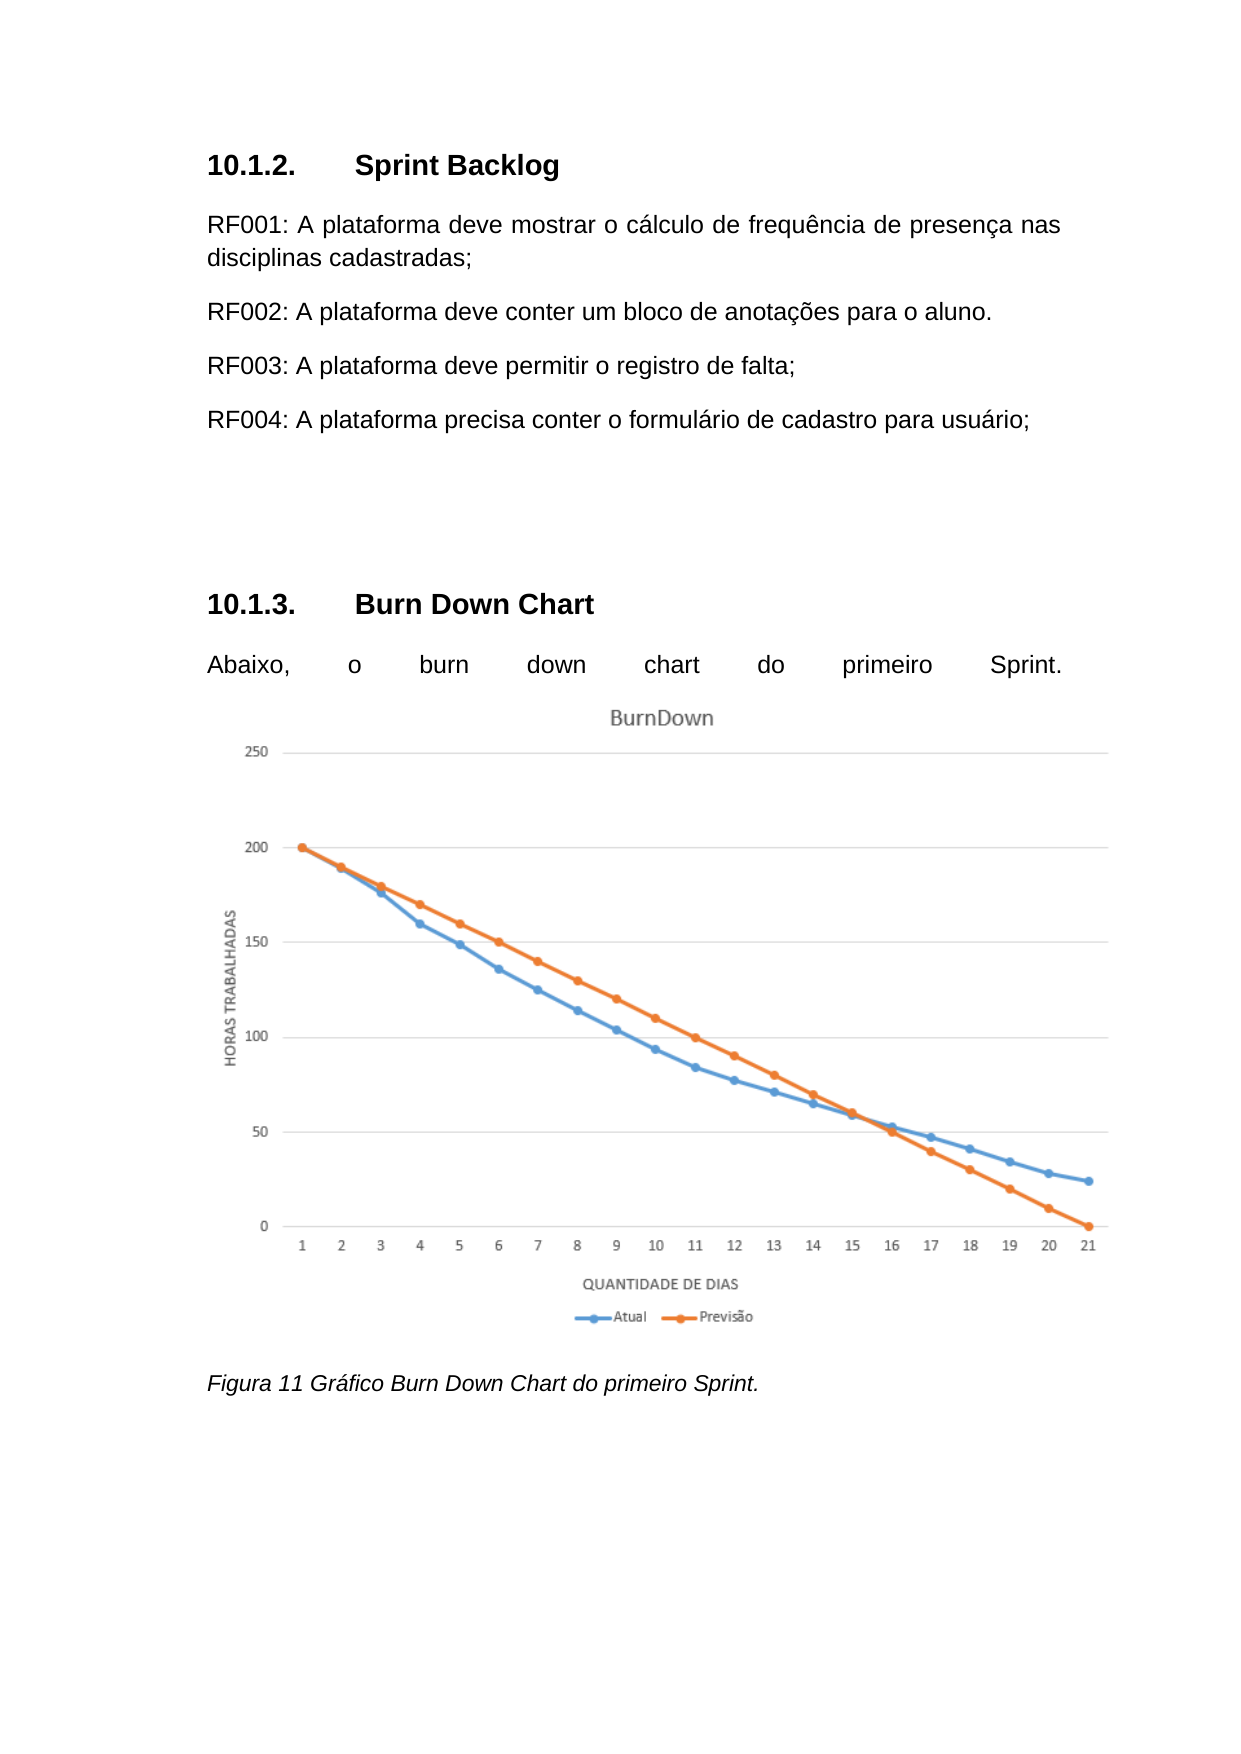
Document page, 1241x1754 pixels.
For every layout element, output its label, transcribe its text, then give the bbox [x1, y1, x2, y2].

text Figura 11 Gráfico Burn Down Chart do primeiro Sprint. [207, 1370, 1063, 1396]
text RF003: A plataforma deve permitir o registro de falta; [207, 351, 1063, 380]
picture [206, 692, 1122, 1336]
text RF001: A plataforma deve mostrar o cálculo de frequência de presença nas disciplinas cadastradas; [207, 210, 1063, 272]
subtitle Burn Down Chart [207, 587, 1063, 620]
text RF002: A plataforma deve conter um bloco de anotações para o aluno. [207, 297, 1063, 326]
text RF004: A plataforma precisa conter o formulário de cadastro para usuário; [207, 405, 1063, 434]
subtitle Sprint Backlog [207, 148, 1063, 181]
text Abaixo, o burn down chart do primeiro Sprint. [207, 649, 1063, 692]
